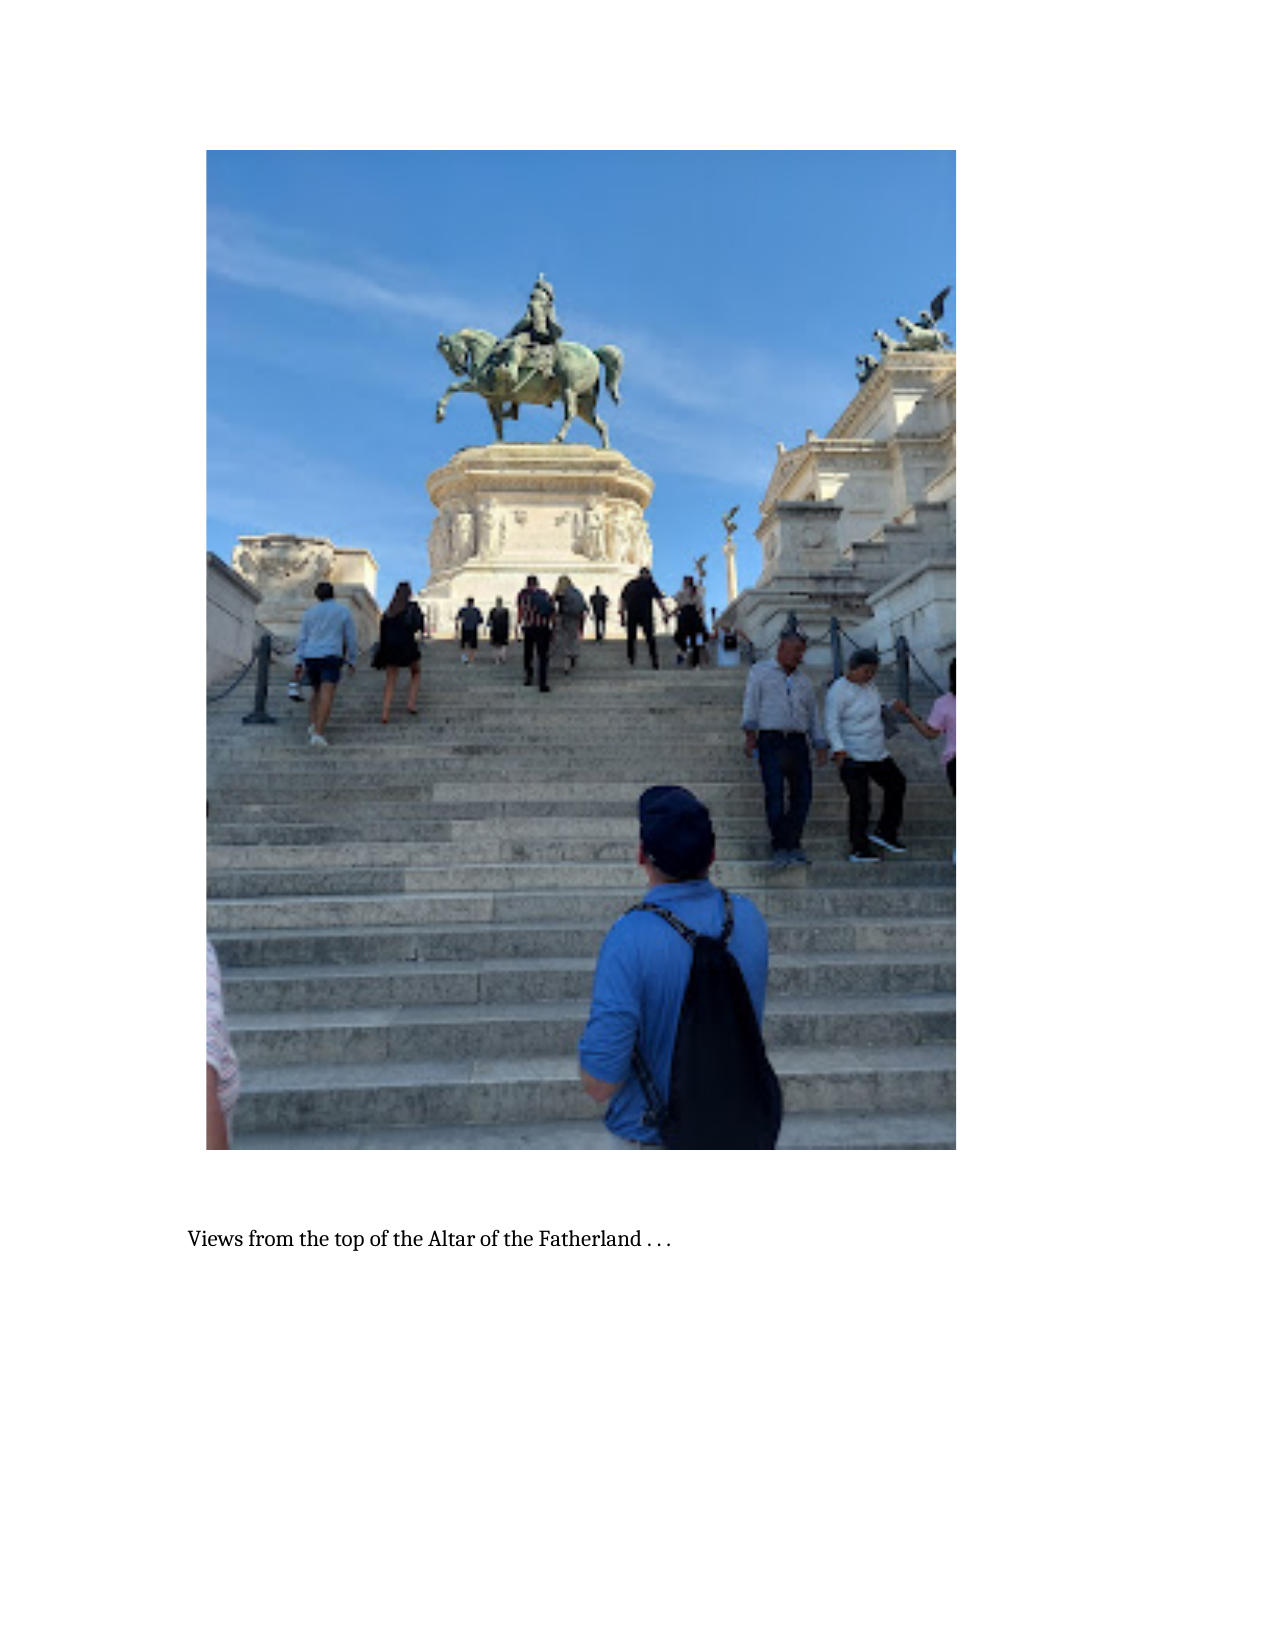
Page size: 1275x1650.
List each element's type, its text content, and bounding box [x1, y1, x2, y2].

picture [206, 150, 957, 1150]
text Views from the top of the Altar of the Fatherland . . . [187, 1226, 1087, 1252]
